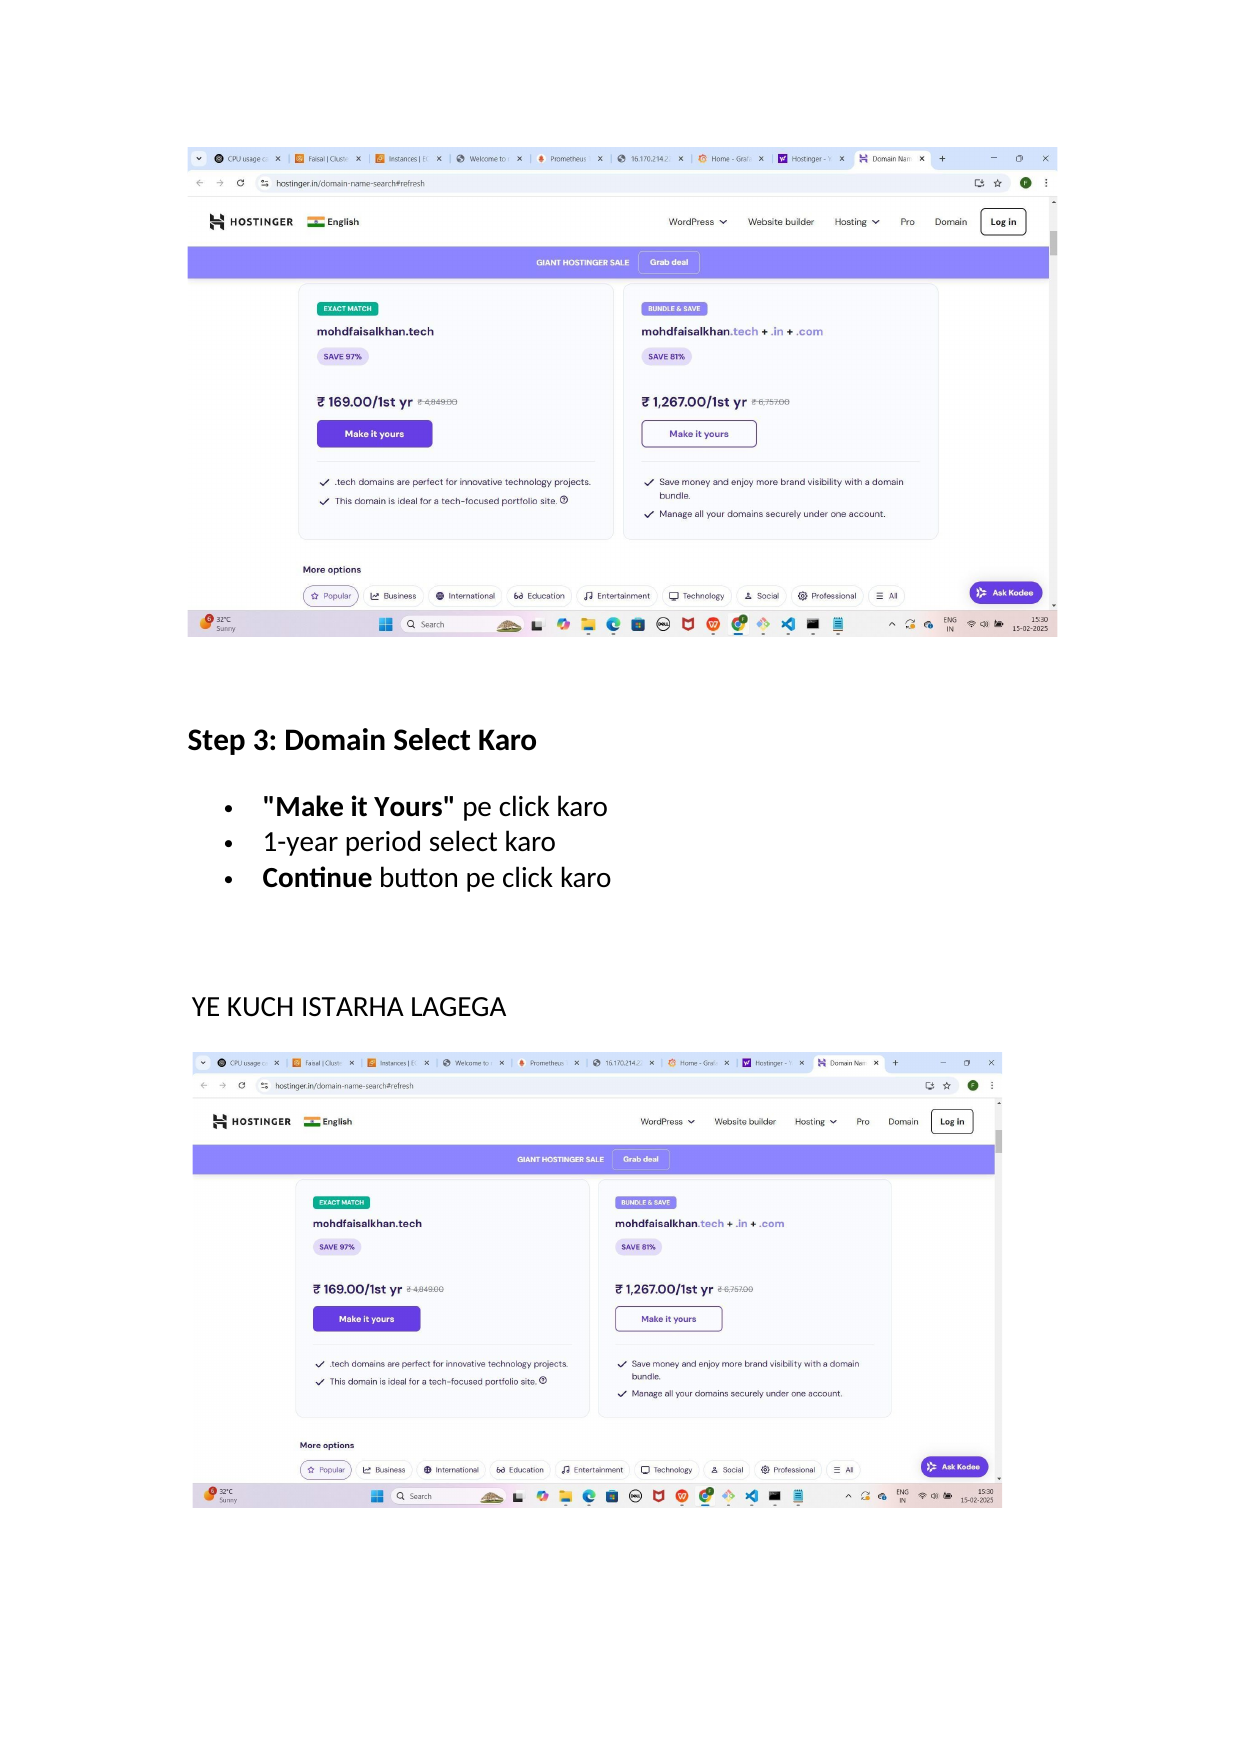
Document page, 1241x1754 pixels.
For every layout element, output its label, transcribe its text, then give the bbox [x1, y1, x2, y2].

list "Make it Yours" pe click karo [225, 788, 1107, 824]
list Continue button pe click karo [225, 859, 1107, 894]
text YE KUCH ISTARHA LAGEGA [192, 988, 1107, 1024]
list 1-year period select karo [225, 824, 1107, 859]
subtitle Step 3: Domain Select Karo [187, 720, 1107, 758]
picture [192, 1052, 1003, 1508]
picture [187, 147, 1058, 637]
